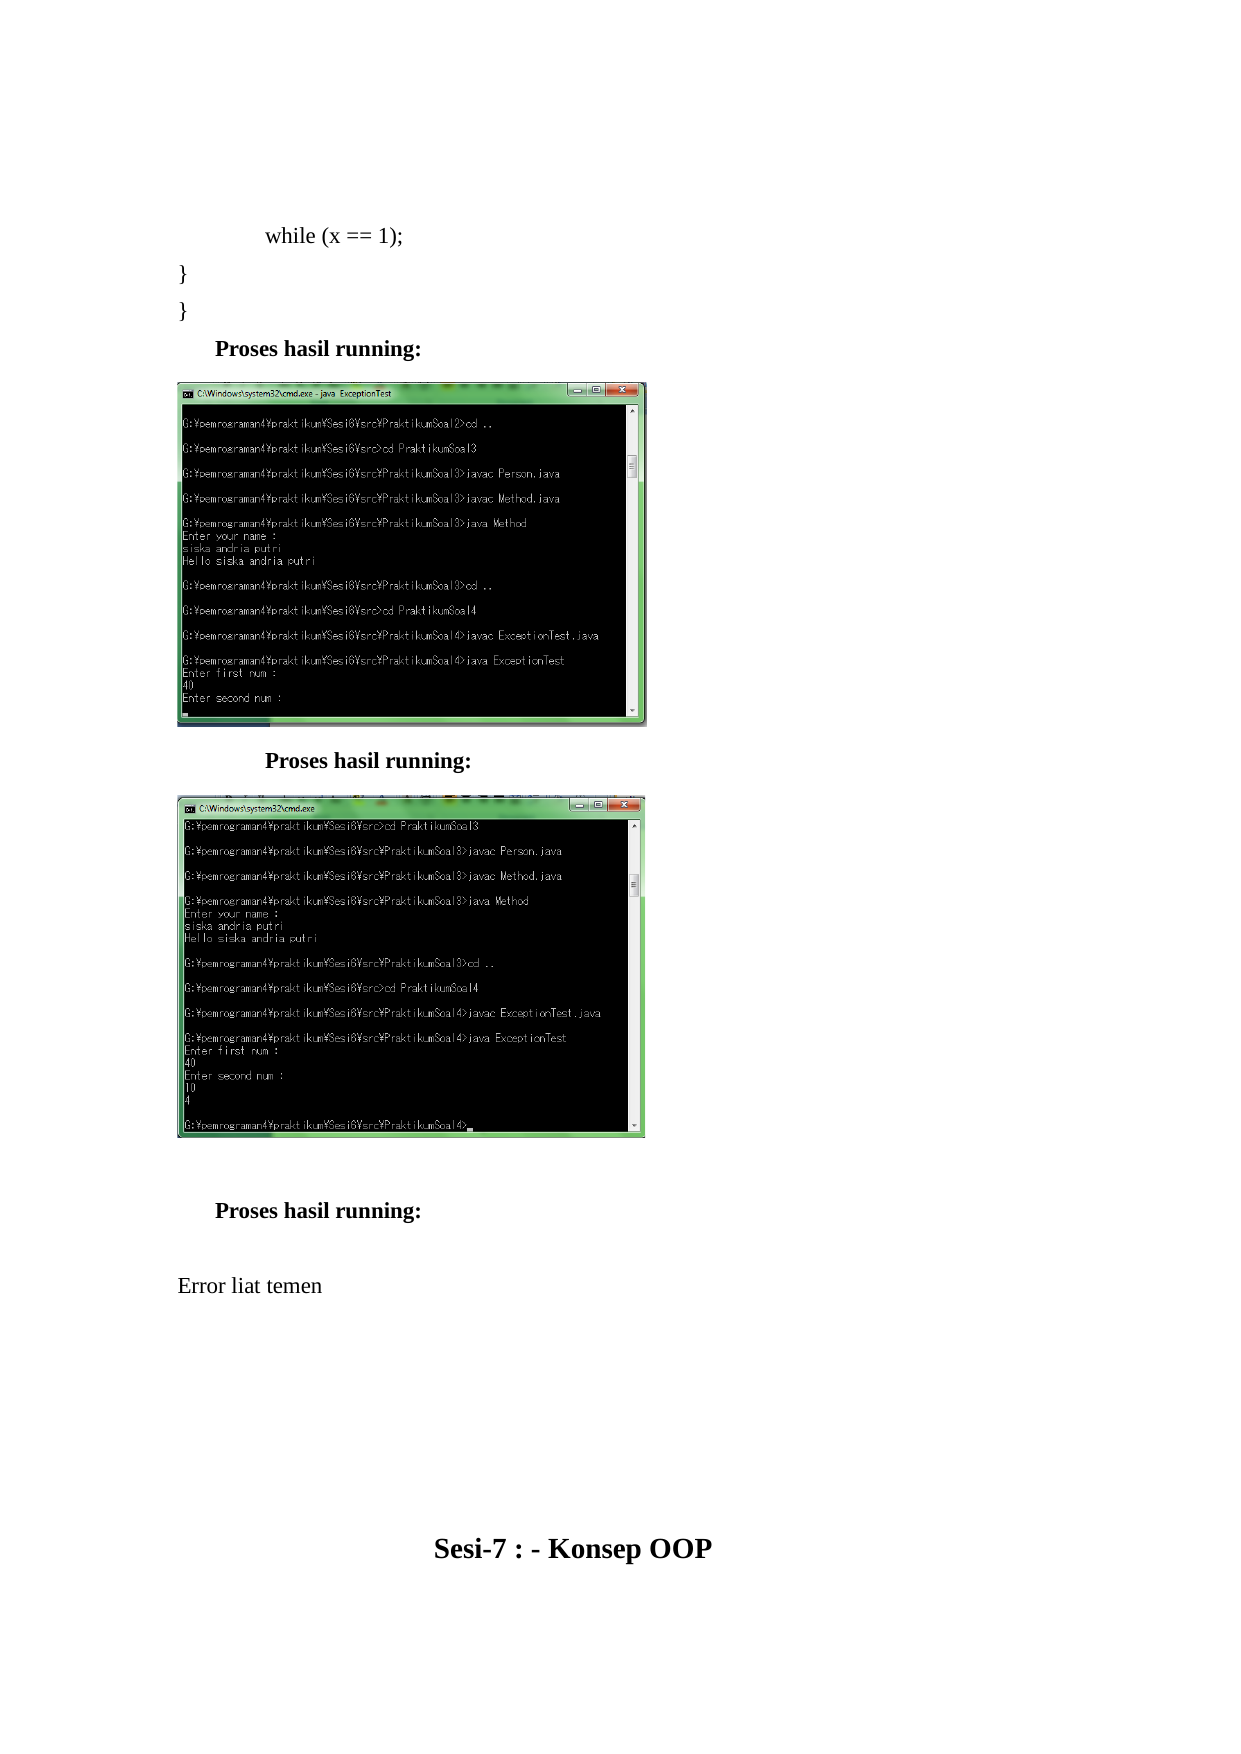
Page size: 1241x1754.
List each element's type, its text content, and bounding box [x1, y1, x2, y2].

text while (x == 1); [177, 217, 1063, 254]
text Sesi-7 : - Konsep OOP [177, 1529, 1063, 1567]
picture [177, 795, 646, 1138]
text } [177, 292, 1063, 329]
text } [177, 254, 1063, 292]
list Proses hasil running: [215, 329, 1063, 367]
text Error liat temen [177, 1267, 1063, 1304]
list Proses hasil running: [215, 742, 1063, 779]
picture [177, 382, 647, 727]
list Proses hasil running: [215, 1192, 1063, 1229]
